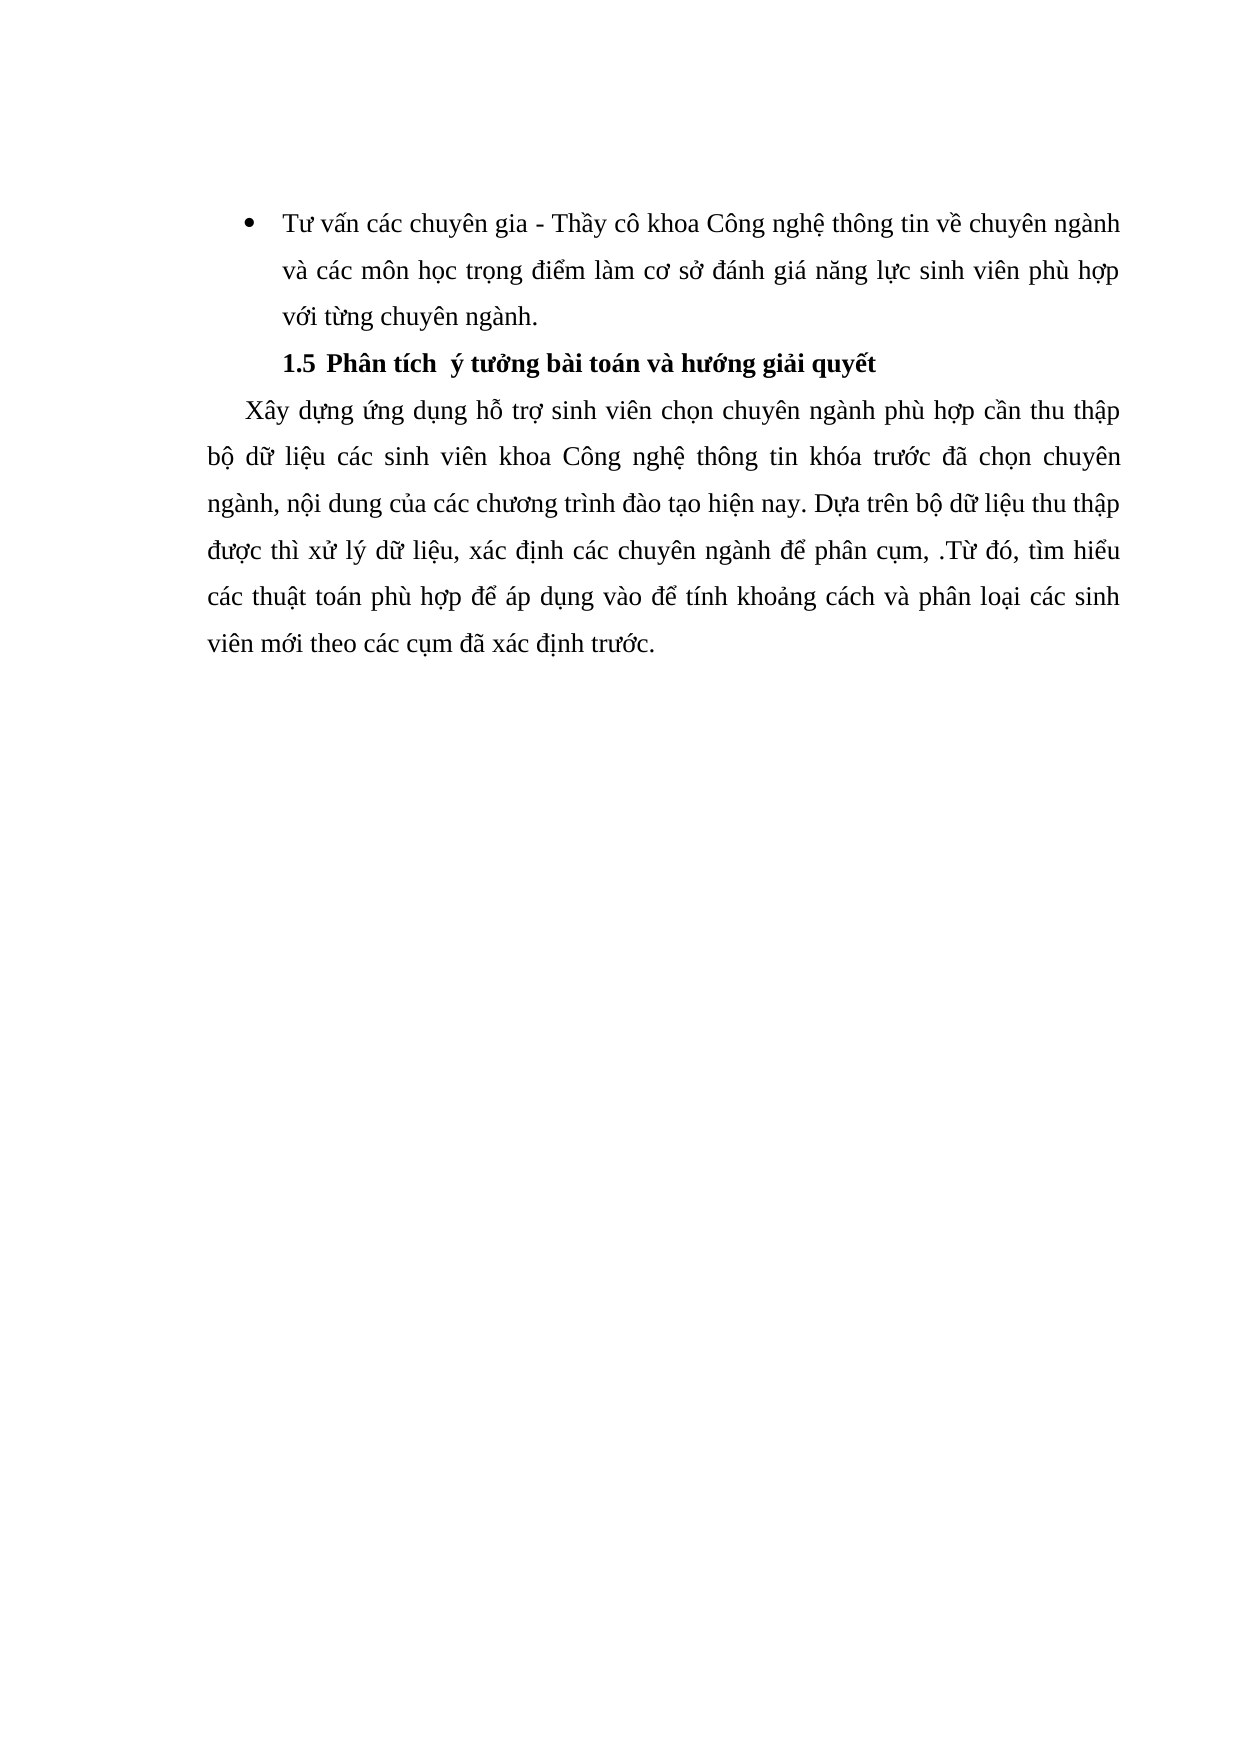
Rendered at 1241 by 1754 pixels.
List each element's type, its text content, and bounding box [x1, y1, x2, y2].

text Xây dựng ứng dụng hỗ trợ sinh viên chọn chuyên ngành phù hợp cần thu thập bộ dữ liệu các sinh viên khoa Công nghệ thông tin khóa trước đã chọn chuyên ngành, nội dung của các chương trình đào tạo hiện nay. Dựa trên bộ dữ liệu thu thập được thì xử lý dữ liệu, xác định các chuyên ngành để phân cụm, .Từ đó, tìm hiểu các thuật toán phù hợp để áp dụng vào để tính khoảng cách và phân loại các sinh viên mới theo các cụm đã xác định trước. [207, 394, 1122, 658]
list Tư vấn các chuyên gia - Thầy cô khoa Công nghệ thông tin về chuyên ngành và các môn học trọng điểm làm cơ sở đánh giá năng lực sinh viên phù hợp với từng chuyên ngành. [244, 207, 1122, 332]
text Phân tích ý tưởng bài toán và hướng giải quyết [282, 347, 1122, 378]
